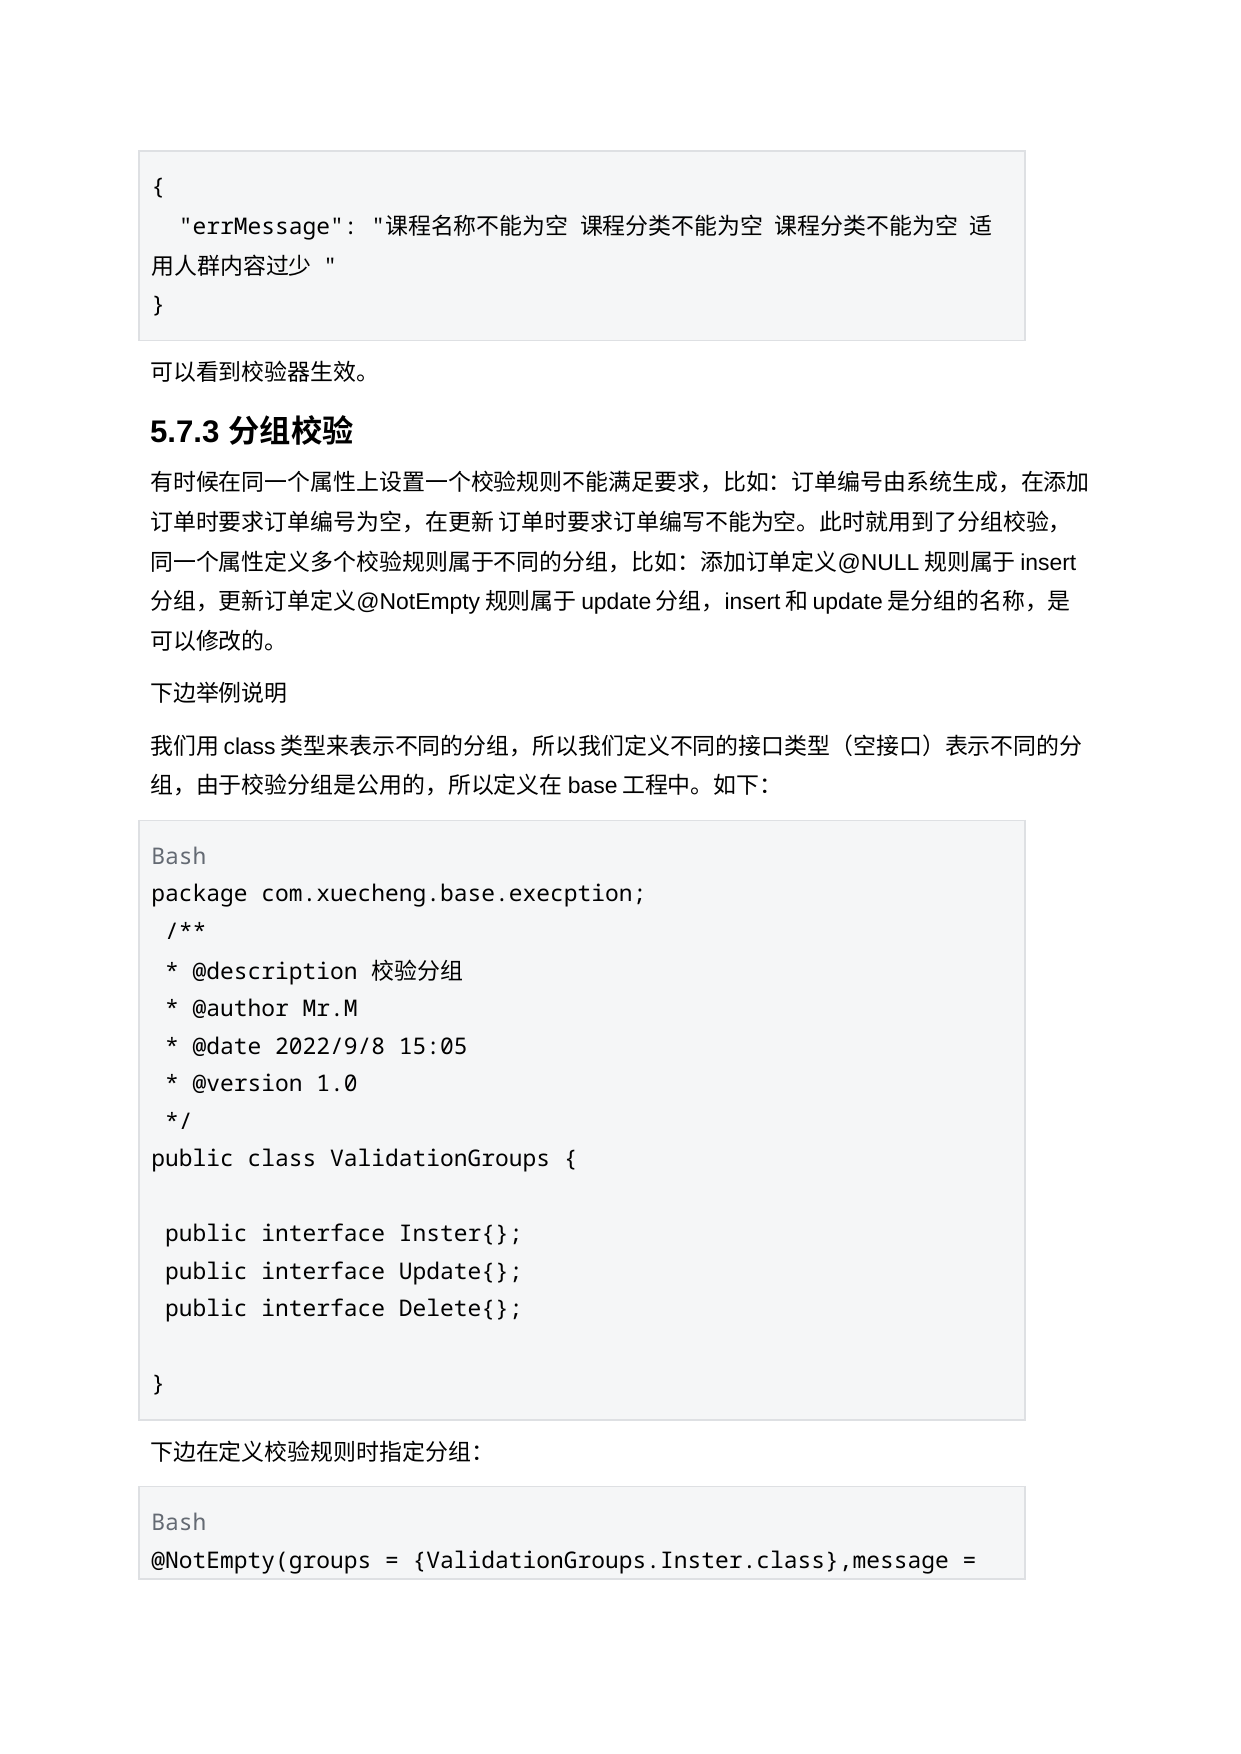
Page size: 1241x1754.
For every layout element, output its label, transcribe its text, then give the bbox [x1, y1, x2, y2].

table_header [140, 152, 1024, 340]
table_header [140, 1487, 1024, 1578]
text 下边在定义校验规则时指定分组： [150, 1433, 1090, 1467]
text 有时候在同一个属性上设置一个校验规则不能满足要求，比如：订单编号由系统生成，在添加订单时要求订单编号为空，在更新 订单时要求订单编写不能为空。此时就用到了分组校验，同一个属性定义多个校验规则属于不同的分组，比如：添加订单定义@NULL规则属于insert分组，更新订单定义@NotEmpty规则属于update分组，insert和update是分组的名称，是可以修改的。 [150, 464, 1090, 656]
text 可以看到校验器生效。 [150, 354, 1090, 387]
table_header Bash package com.xuecheng.base.execption; /** * @description 校验分组 * @author Mr.M * @date 2022/9/8 15:05 * @version 1.0 */ public class ValidationGroups { public interface Inster{}; public interface Update{}; public interface Delete{}; } [140, 821, 1024, 1419]
text 我们用class类型来表示不同的分组，所以我们定义不同的接口类型（空接口）表示不同的分组，由于校验分组是公用的，所以定义在 base工程中。如下： [150, 727, 1090, 801]
text 下边举例说明 [150, 675, 1090, 708]
